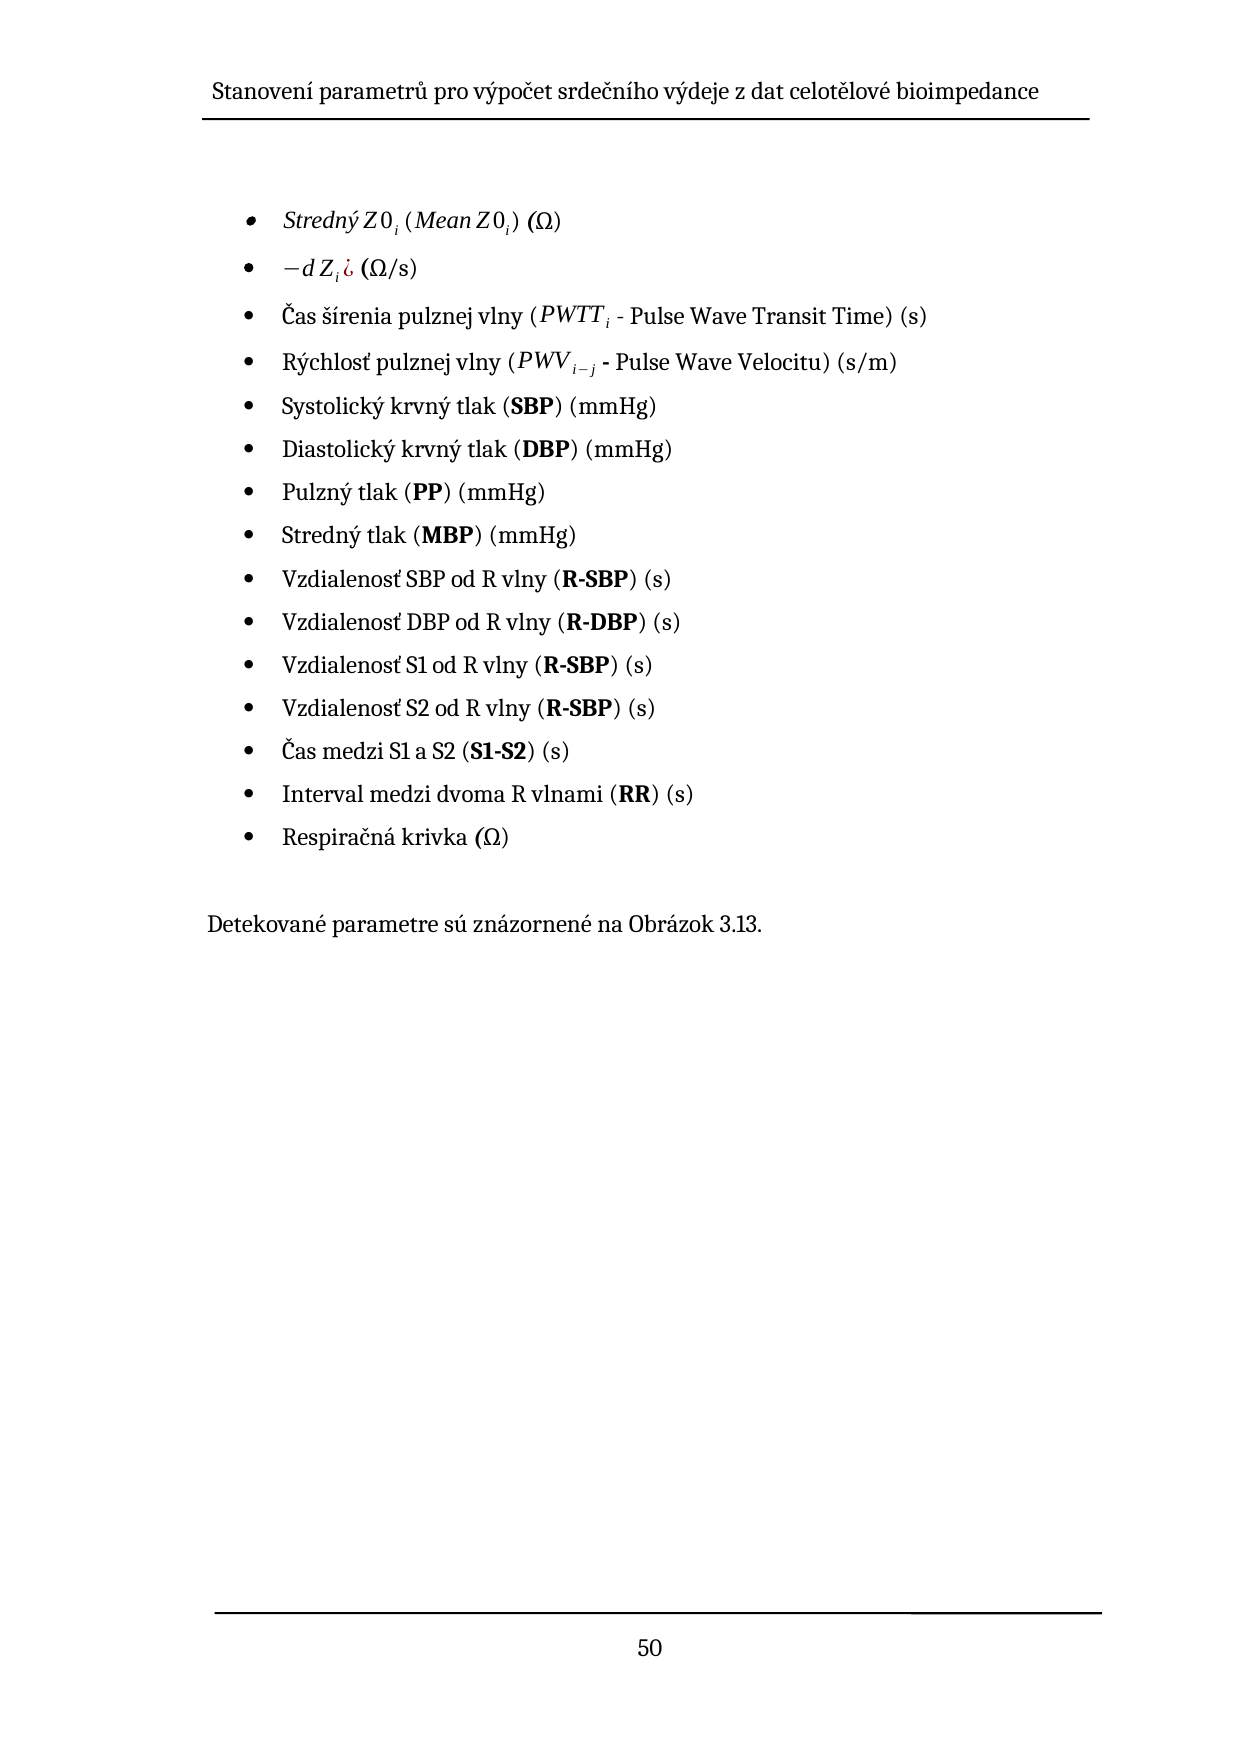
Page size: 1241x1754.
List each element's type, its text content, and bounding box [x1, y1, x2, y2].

list Pulzný tlak (PP) (mmHg) [244, 478, 1092, 507]
list Vzdialenosť S1 od R vlny (R-SBP) (s) [244, 651, 1092, 679]
list Rýchlosť pulznej vlny ( - Pulse Wave Velocitu) (s/m) [244, 346, 1092, 378]
list Čas šírenia pulznej vlny ( - Pulse Wave Transit Time) (s) [244, 301, 1092, 332]
list Respiračná krivka (Ω) [244, 823, 1092, 852]
list Systolický krvný tlak (SBP) (mmHg) [244, 392, 1092, 421]
list Vzdialenosť S2 od R vlny (R-SBP) (s) [244, 694, 1092, 723]
list () (Ω) [244, 206, 1092, 239]
list Vzdialenosť DBP od R vlny (R-DBP) (s) [244, 608, 1092, 636]
list Vzdialenosť SBP od R vlny (R-SBP) (s) [244, 564, 1092, 593]
list Stredný tlak (MBP) (mmHg) [244, 521, 1092, 550]
list Čas medzi S1 a S2 (S1-S2) (s) [244, 737, 1092, 766]
list Diastolický krvný tlak (DBP) (mmHg) [244, 435, 1092, 464]
list Interval medzi dvoma R vlnami (RR) (s) [244, 780, 1092, 809]
list (Ω/s) [244, 254, 1092, 286]
